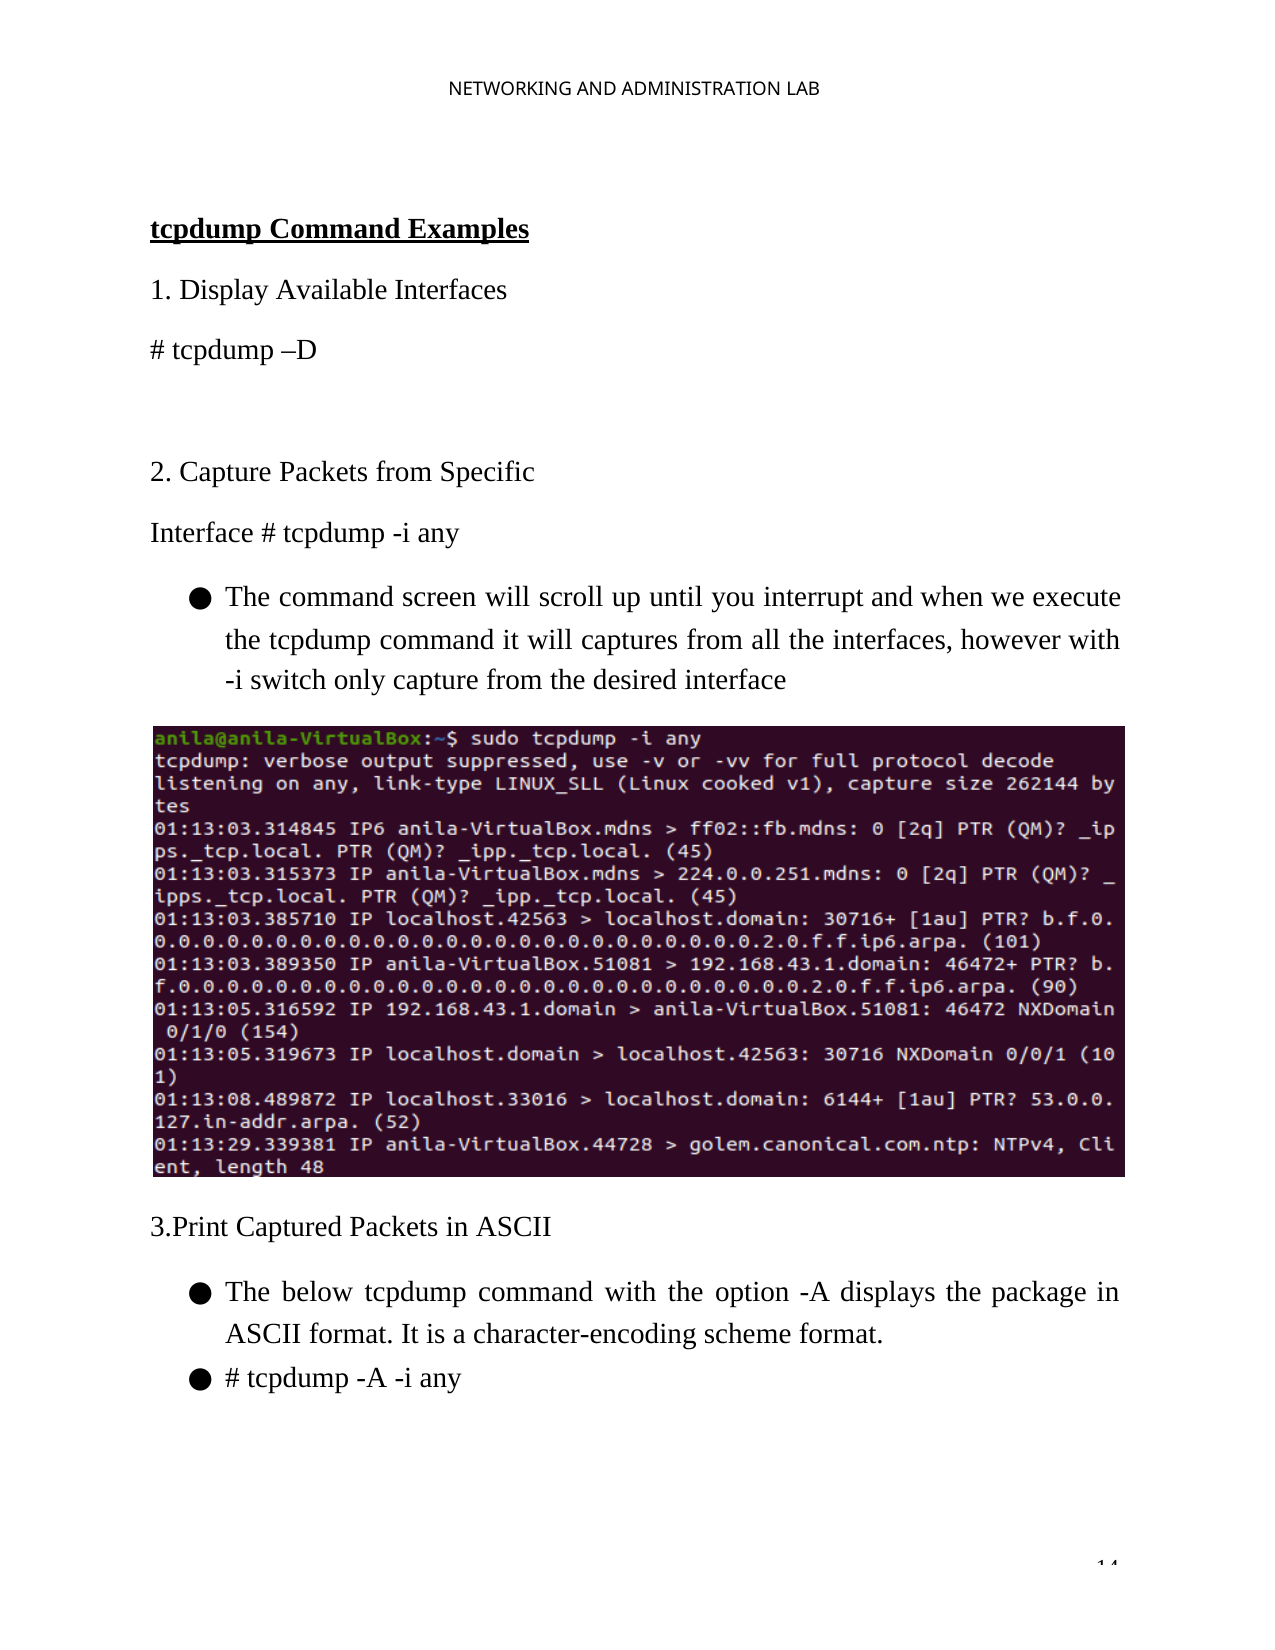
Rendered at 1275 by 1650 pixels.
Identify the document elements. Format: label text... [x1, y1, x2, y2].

list Print Captured Packets in ASCII [150, 1209, 1275, 1242]
text -i switch only capture from the desired interface [225, 662, 1275, 696]
subtitle tcpdump Command Examples [150, 211, 1275, 244]
list Capture Packets from Specific Interface # tcpdump -i any [150, 454, 646, 548]
list The command screen will scroll up until you interrupt and when we execute the tcpdump command it will captures from all the interfaces, however with [187, 576, 1125, 655]
list The below tcpdump command with the option -A displays the package in ASCII format. It is a character-encoding scheme format. [187, 1270, 1125, 1350]
picture [153, 726, 1125, 1177]
list # tcpdump -A -i any [187, 1356, 1275, 1396]
list Display Available Interfaces # tcpdump –D [150, 272, 509, 366]
